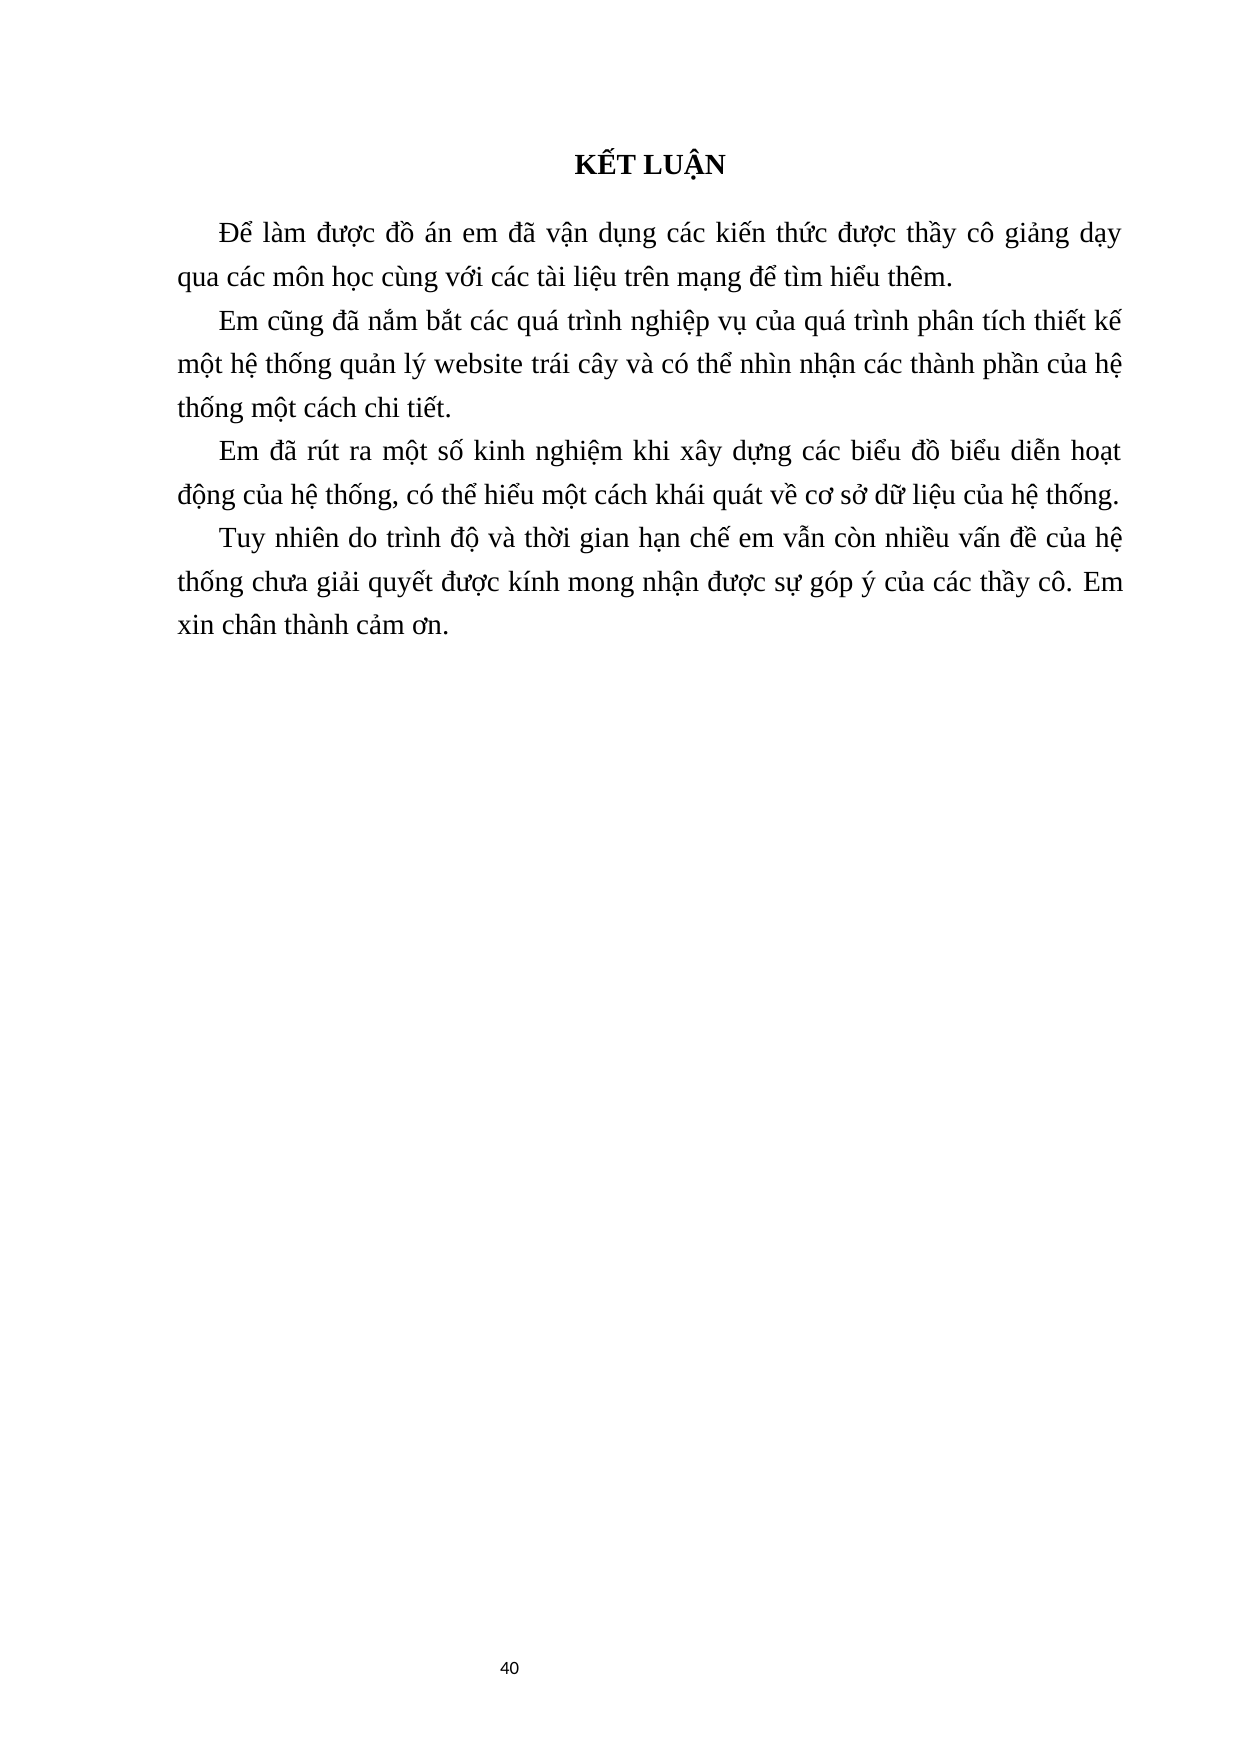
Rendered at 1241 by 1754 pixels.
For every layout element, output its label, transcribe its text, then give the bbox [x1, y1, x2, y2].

text KẾT LUẬN [177, 147, 1123, 181]
text Em cũng đã nắm bắt các quá trình nghiệp vụ của quá trình phân tích thiết kế một hệ thống quản lý website trái cây và có thể nhìn nhận các thành phần của hệ thống một cách chi tiết. [177, 303, 1123, 423]
text Em đã rút ra một số kinh nghiệm khi xây dựng các biểu đồ biểu diễn hoạt động của hệ thống, có thể hiểu một cách khái quát về cơ sở dữ liệu của hệ thống. [177, 433, 1123, 510]
text Để làm được đồ án em đã vận dụng các kiến thức được thầy cô giảng dạy qua các môn học cùng với các tài liệu trên mạng để tìm hiểu thêm. [177, 216, 1123, 293]
text Tuy nhiên do trình độ và thời gian hạn chế em vẫn còn nhiều vấn đề của hệ thống chưa giải quyết được kính mong nhận được sự góp ý của các thầy cô. Em xin chân thành cảm ơn. [177, 520, 1123, 641]
